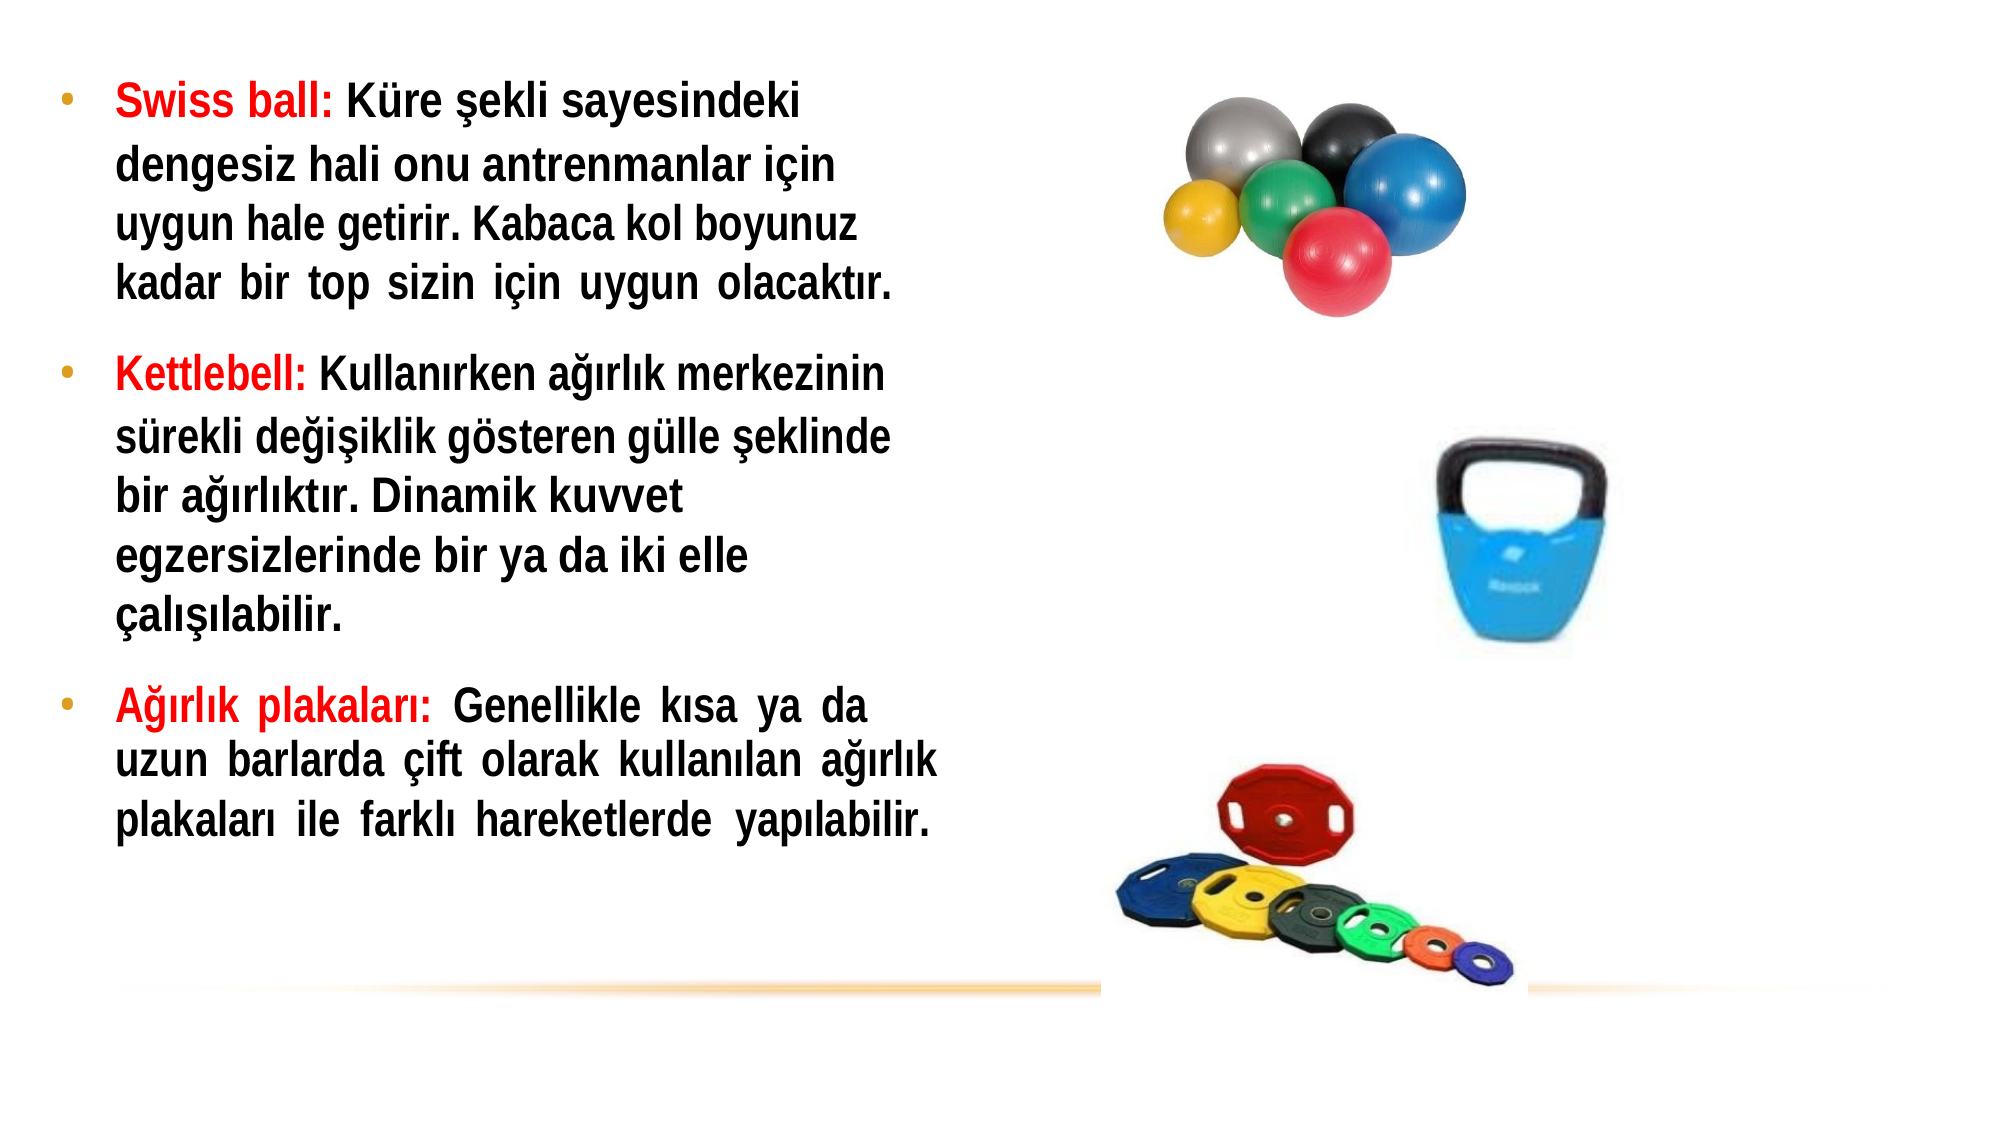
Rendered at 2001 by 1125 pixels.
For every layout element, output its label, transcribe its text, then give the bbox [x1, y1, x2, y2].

picture [1403, 425, 1625, 661]
list Ağırlık plakaları: Genellikle kısa ya da [59, 669, 2000, 737]
list Swiss ball: Küre şekli sayesindeki dengesiz hali onu antrenmanlar için uygun hale getirir. Kabaca kol boyunuz kadar bir top sizin için uygun olacaktır. [59, 64, 899, 310]
picture [1153, 95, 1471, 326]
picture [96, 722, 1921, 1059]
list Kettlebell: Kullanırken ağırlık merkezinin sürekli değişiklik gösteren gülle şeklinde bir ağırlıktır. Dinamik kuvvet egzersizlerinde bir ya da iki elle çalışılabilir. [59, 337, 939, 642]
